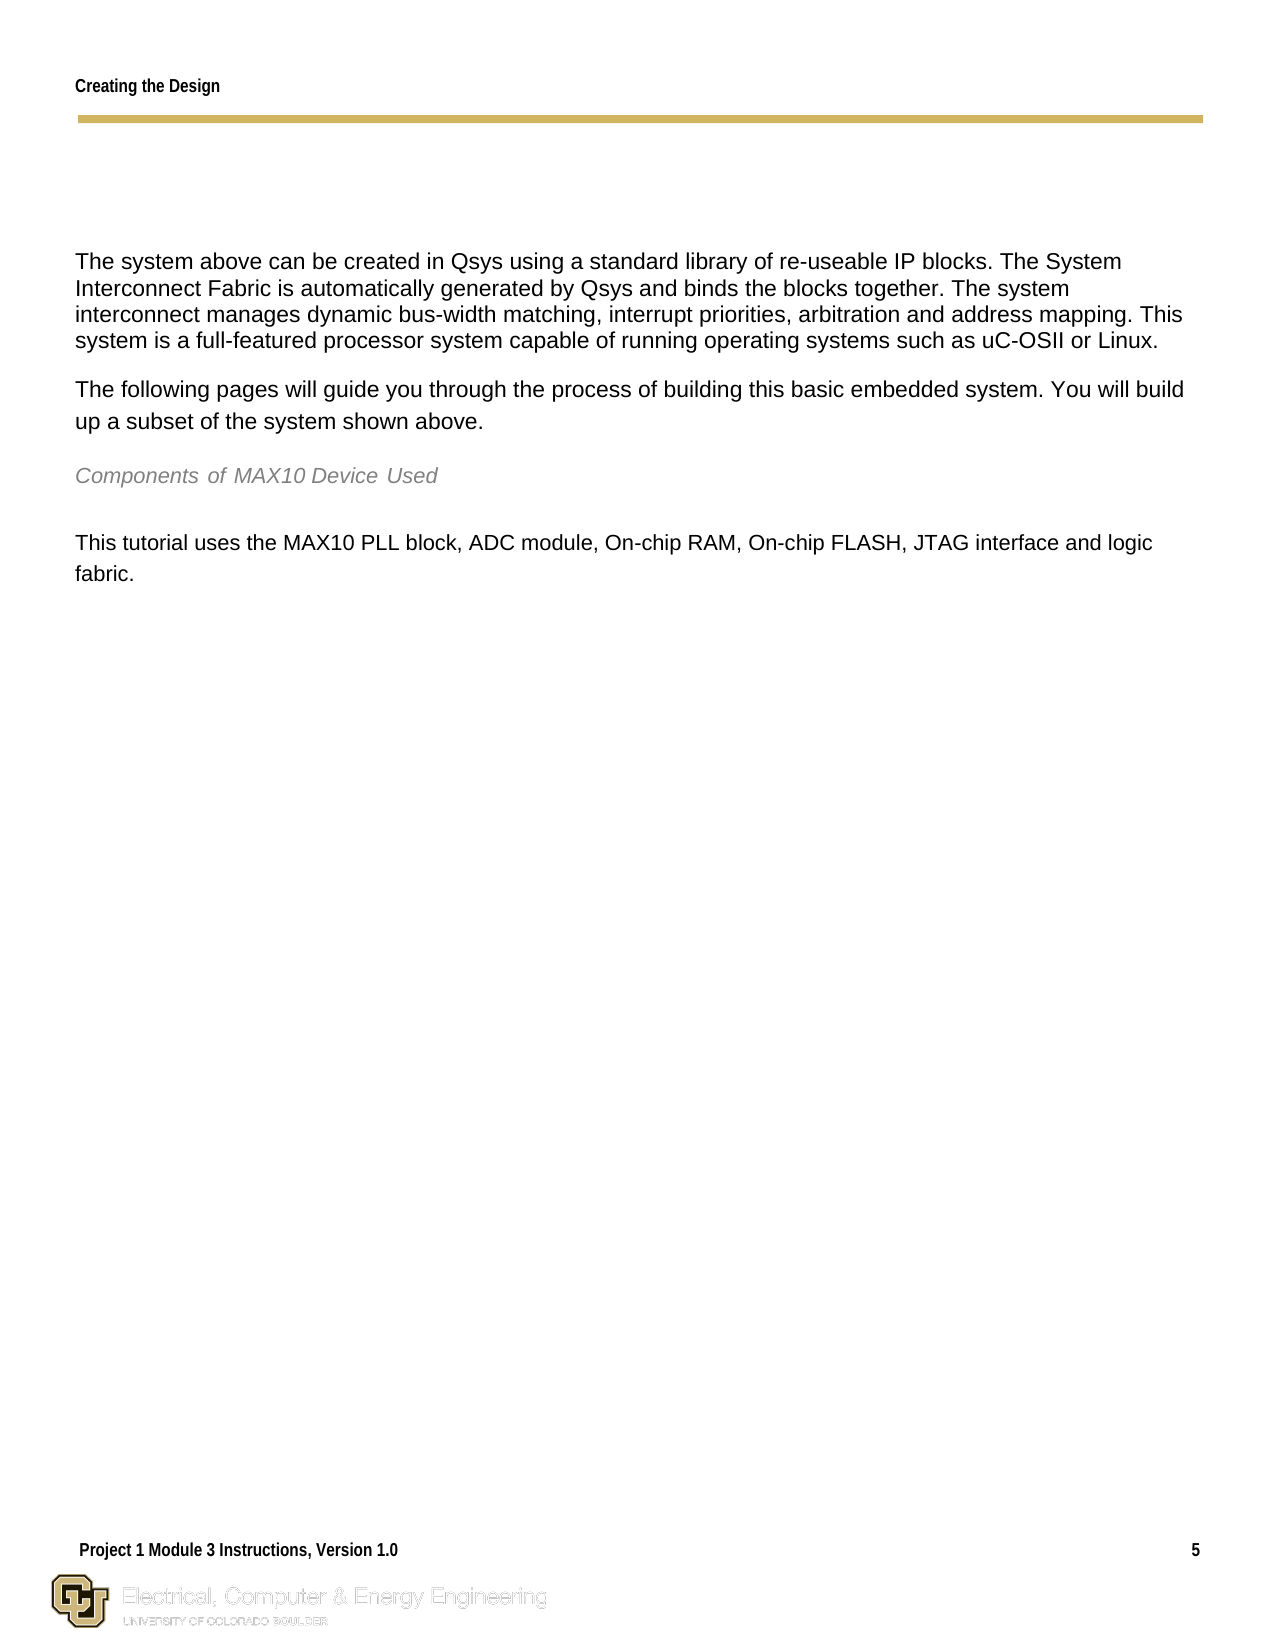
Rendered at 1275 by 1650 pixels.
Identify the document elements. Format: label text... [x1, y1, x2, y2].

text The following pages will guide you through the process of building this basic embedded system. You will build up a subset of the system shown above. [75, 376, 1200, 434]
text This tutorial uses the MAX10 PLL block, ADC module, On-chip RAM, On-chip FLASH, JTAG interface and logic fabric. [75, 530, 1200, 586]
text Components of MAX10 Device Used [75, 462, 1200, 488]
picture [51, 1574, 547, 1628]
text The system above can be created in Qsys using a standard library of re-useable IP blocks. The System Interconnect Fabric is automatically generated by Qsys and binds the blocks together. The system interconnect manages dynamic bus-width matching, interrupt priorities, arbitration and address mapping. This system is a full-featured processor system capable of running operating systems such as uC-OSII or Linux. [75, 248, 1200, 353]
